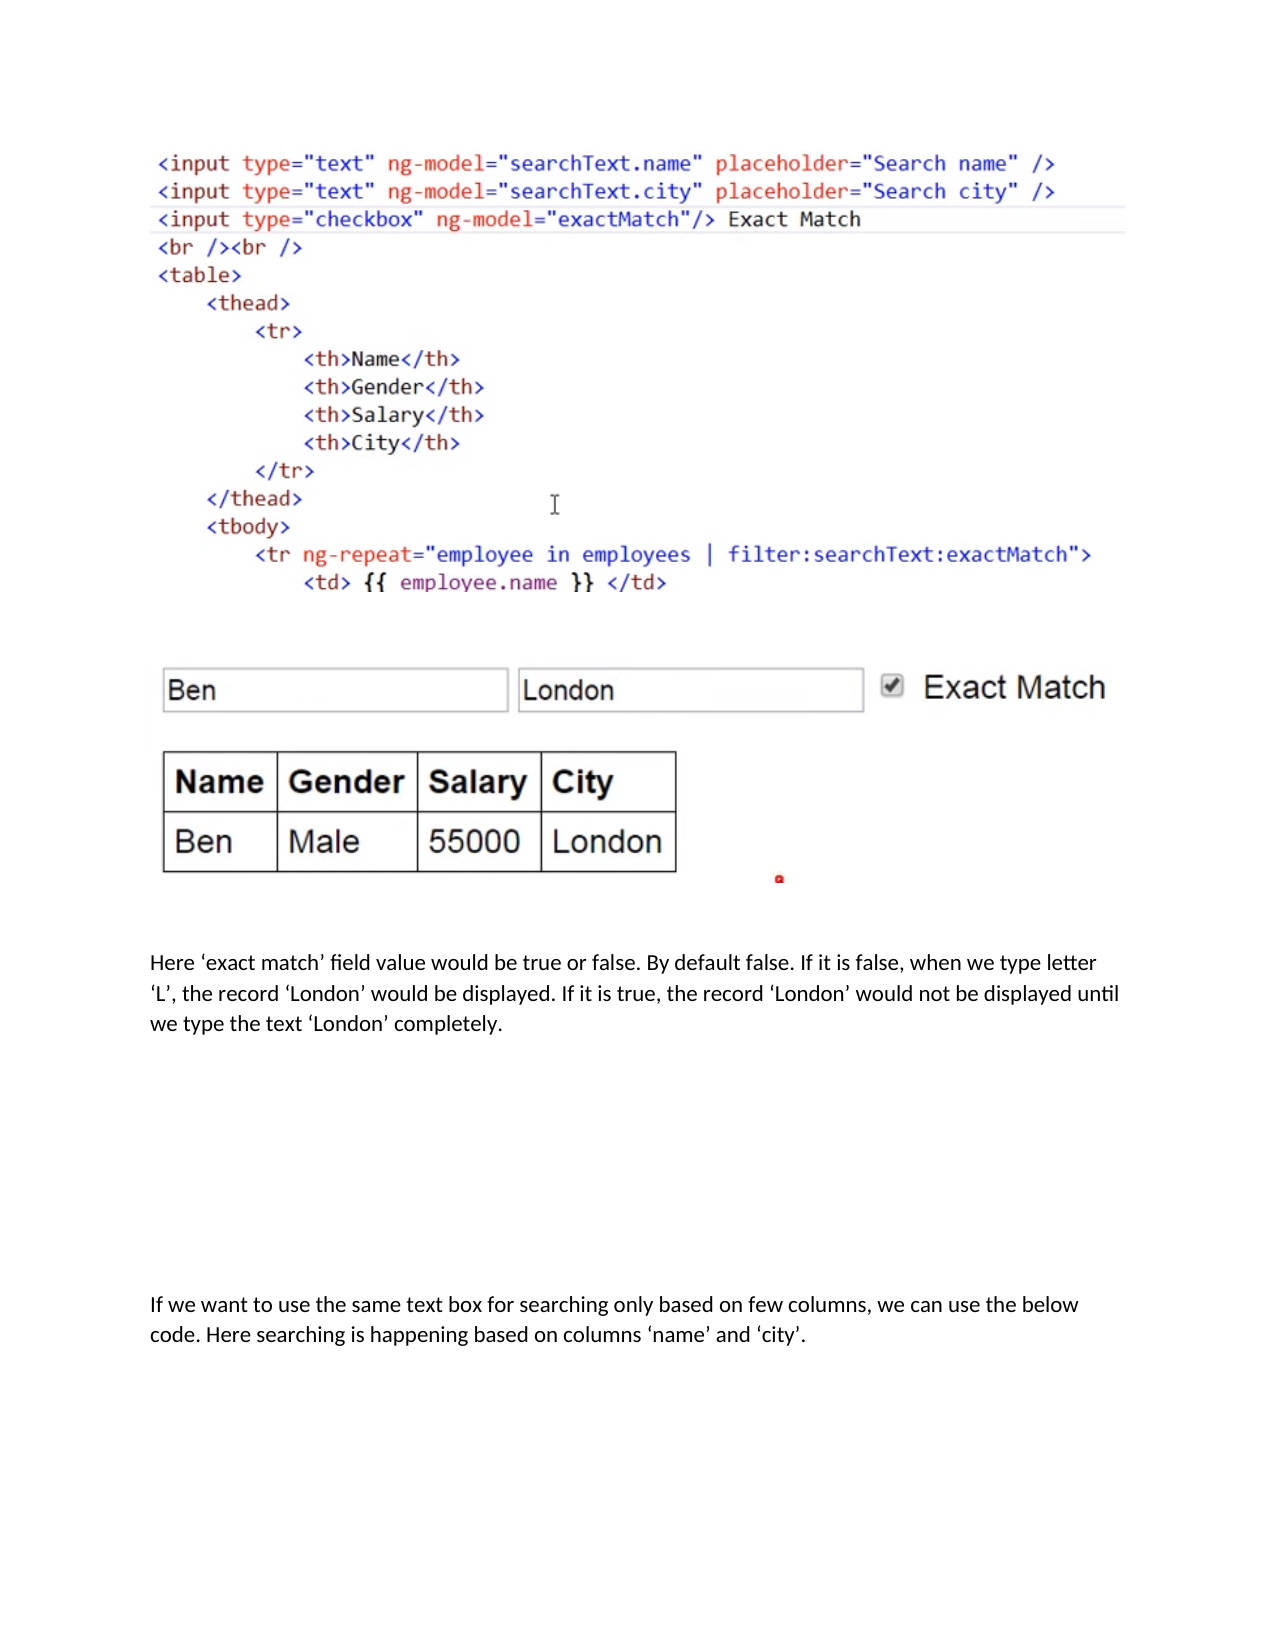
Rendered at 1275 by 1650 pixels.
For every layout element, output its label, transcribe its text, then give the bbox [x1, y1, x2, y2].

picture [150, 150, 1125, 592]
text Here ‘exact match’ field value would be true or false. By default false. If it is false, when we type letter ‘L’, the record ‘London’ would be displayed. If it is true, the record ‘London’ would not be displayed until we type the text ‘London’ completely. [150, 948, 1125, 1037]
text If we want to use the same text box for searching only based on few columns, we can use the below code. Here searching is happening based on columns ‘name’ and ‘city’. [150, 1290, 1125, 1348]
picture [150, 657, 1125, 883]
